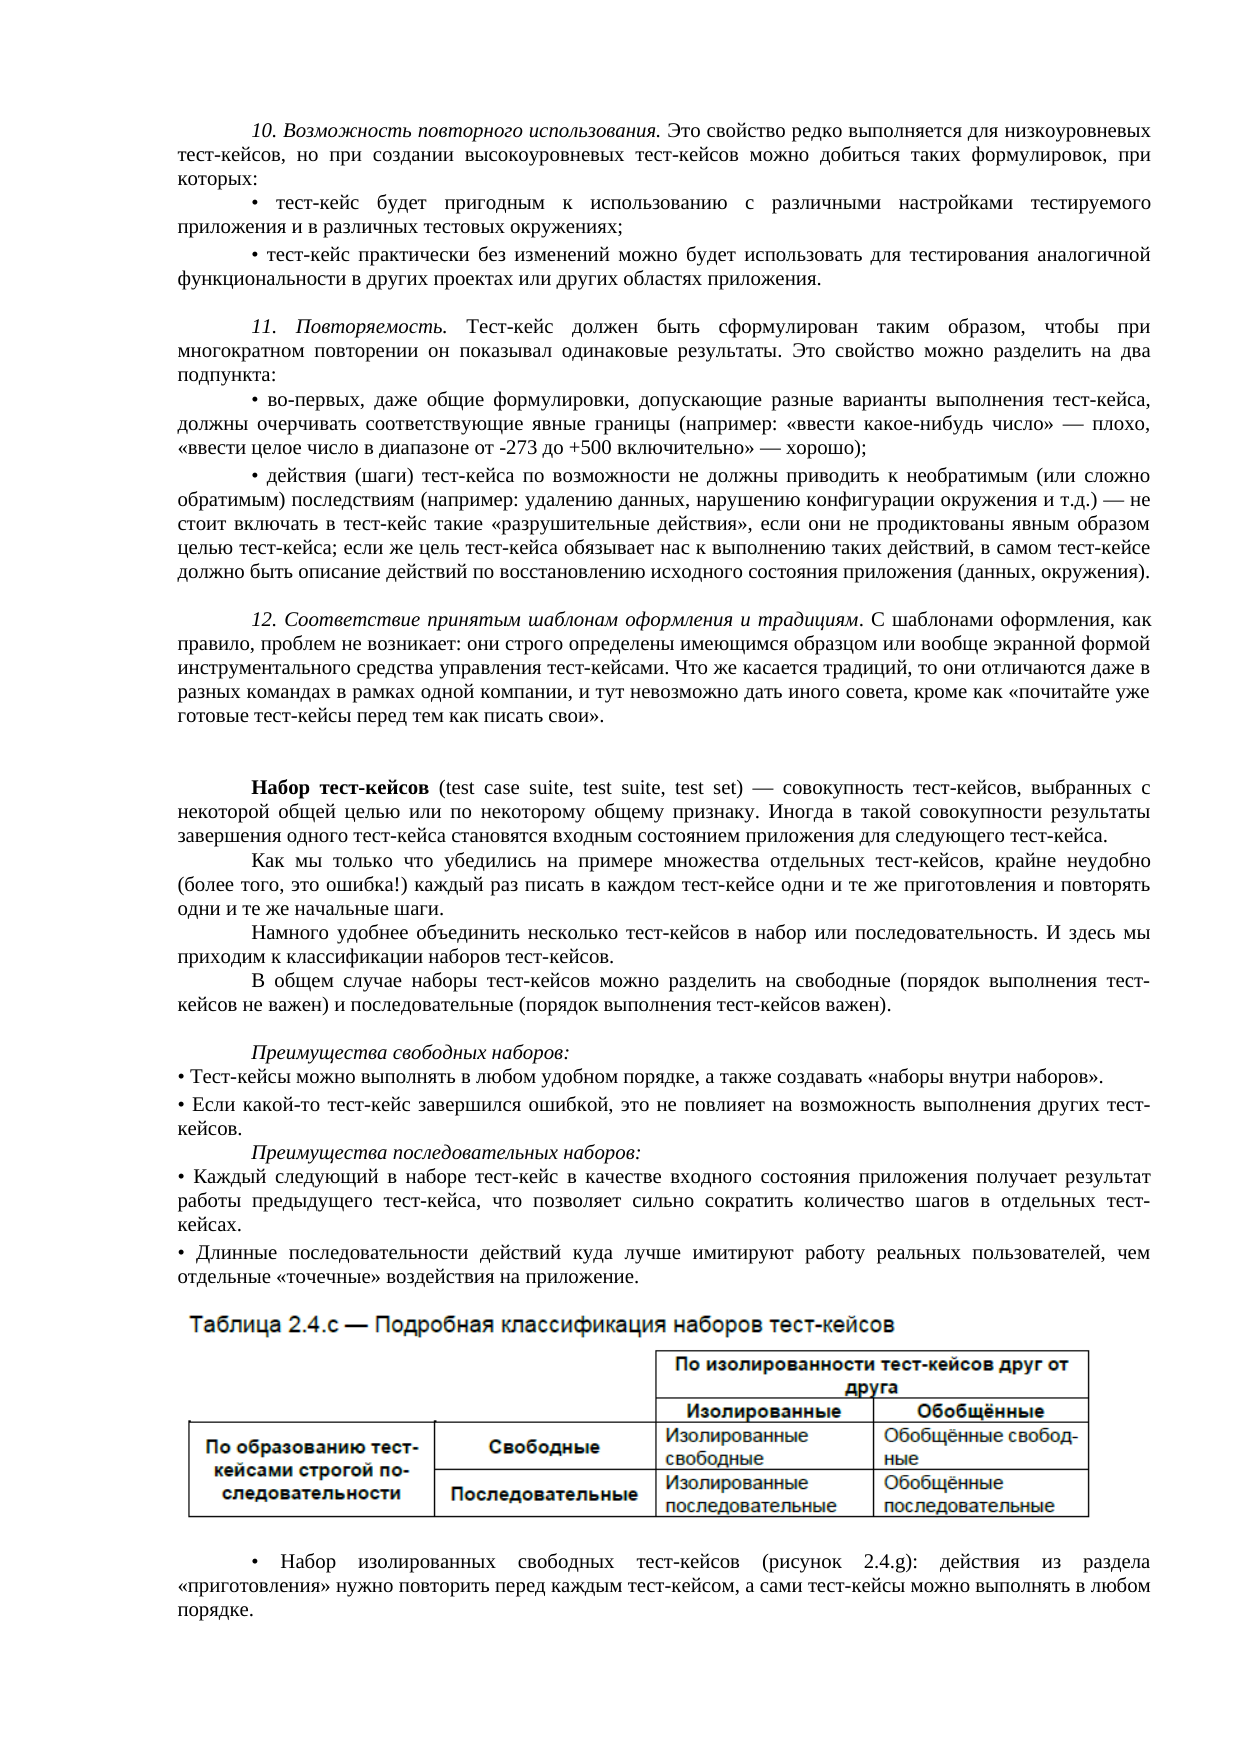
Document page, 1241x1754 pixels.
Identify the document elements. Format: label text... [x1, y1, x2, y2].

text Преимущества свободных наборов: [177, 1040, 1152, 1064]
text • Тест-кейсы можно выполнять в любом удобном порядке, а также создавать «наборы внутри наборов». [177, 1064, 1152, 1088]
text 12. Соответствие принятым шаблонам оформления и традициям. С шаблонами оформления, как правило, проблем не возникает: они строго определены имеющимся образцом или вообще экранной формой инструментального средства управления тест-кейсами. Что же касается традиций, то они отличаются даже в разных командах в рамках одной компании, и тут невозможно дать иного совета, кроме как «почитайте уже готовые тест-кейсы перед тем как писать свои». [177, 607, 1152, 727]
text • тест-кейс будет пригодным к использованию с различными настройками тестируемого приложения и в различных тестовых окружениях; [177, 190, 1152, 238]
text • Если какой-то тест-кейс завершился ошибкой, это не повлияет на возможность выполнения других тест-кейсов. [177, 1092, 1152, 1140]
text 11. Повторяемость. Тест-кейс должен быть сформулирован таким образом, чтобы при многократном повторении он показывал одинаковые результаты. Это свойство можно разделить на два подпункта: [177, 314, 1152, 386]
text Как мы только что убедились на примере множества отдельных тест-кейсов, крайне неудобно (более того, это ошибка!) каждый раз писать в каждом тест-кейсе одни и те же приготовления и повторять одни и те же начальные шаги. [177, 847, 1152, 920]
text Преимущества последовательных наборов: [177, 1140, 1152, 1164]
text • тест-кейс практически без изменений можно будет использовать для тестирования аналогичной функциональности в других проектах или других областях приложения. [177, 242, 1152, 290]
text Намного удобнее объединить несколько тест-кейсов в набор или последовательность. И здесь мы приходим к классификации наборов тест-кейсов. [177, 920, 1152, 968]
text • действия (шаги) тест-кейса по возможности не должны приводить к необратимым (или сложно обратимым) последствиям (например: удалению данных, нарушению конфигурации окружения и т.д.) — не стоит включать в тест-кейс такие «разрушительные действия», если они не продиктованы явным образом целью тест-кейса; если же цель тест-кейса обязывает нас к выполнению таких действий, в самом тест-кейсе должно быть описание действий по восстановлению исходного состояния приложения (данных, окружения). [177, 462, 1152, 583]
text Набор тест-кейсов (test case suite, test suite, test set) — совокупность тест-кейсов, выбранных с некоторой общей целью или по некоторому общему признаку. Иногда в такой совокупности результаты завершения одного тест-кейса становятся входным состоянием приложения для следующего тест-кейса. [177, 775, 1152, 847]
text В общем случае наборы тест-кейсов можно разделить на свободные (порядок выполнения тест-кейсов не важен) и последовательные (порядок выполнения тест-кейсов важен). [177, 968, 1152, 1016]
text • Длинные последовательности действий куда лучше имитируют работу реальных пользователей, чем отдельные «точечные» воздействия на приложение. [177, 1240, 1152, 1288]
picture [177, 1312, 1097, 1525]
text 10. Возможность повторного использования. Это свойство редко выполняется для низкоуровневых тест-кейсов, но при создании высокоуровневых тест-кейсов можно добиться таких формулировок, при которых: [177, 118, 1152, 190]
text • Набор изолированных свободных тест-кейсов (рисунок 2.4.g): действия из раздела «приготовления» нужно повторить перед каждым тест-кейсом, а сами тест-кейсы можно выполнять в любом порядке. [177, 1549, 1152, 1621]
text • Каждый следующий в наборе тест-кейс в качестве входного состояния приложения получает результат работы предыдущего тест-кейса, что позволяет сильно сократить количество шагов в отдельных тест-кейсах. [177, 1164, 1152, 1236]
text • во-первых, даже общие формулировки, допускающие разные варианты выполнения тест-кейса, должны очерчивать соответствующие явные границы (например: «ввести какое-нибудь число» — плохо, «ввести целое число в диапазоне от -273 до +500 включительно» — хорошо); [177, 386, 1152, 459]
